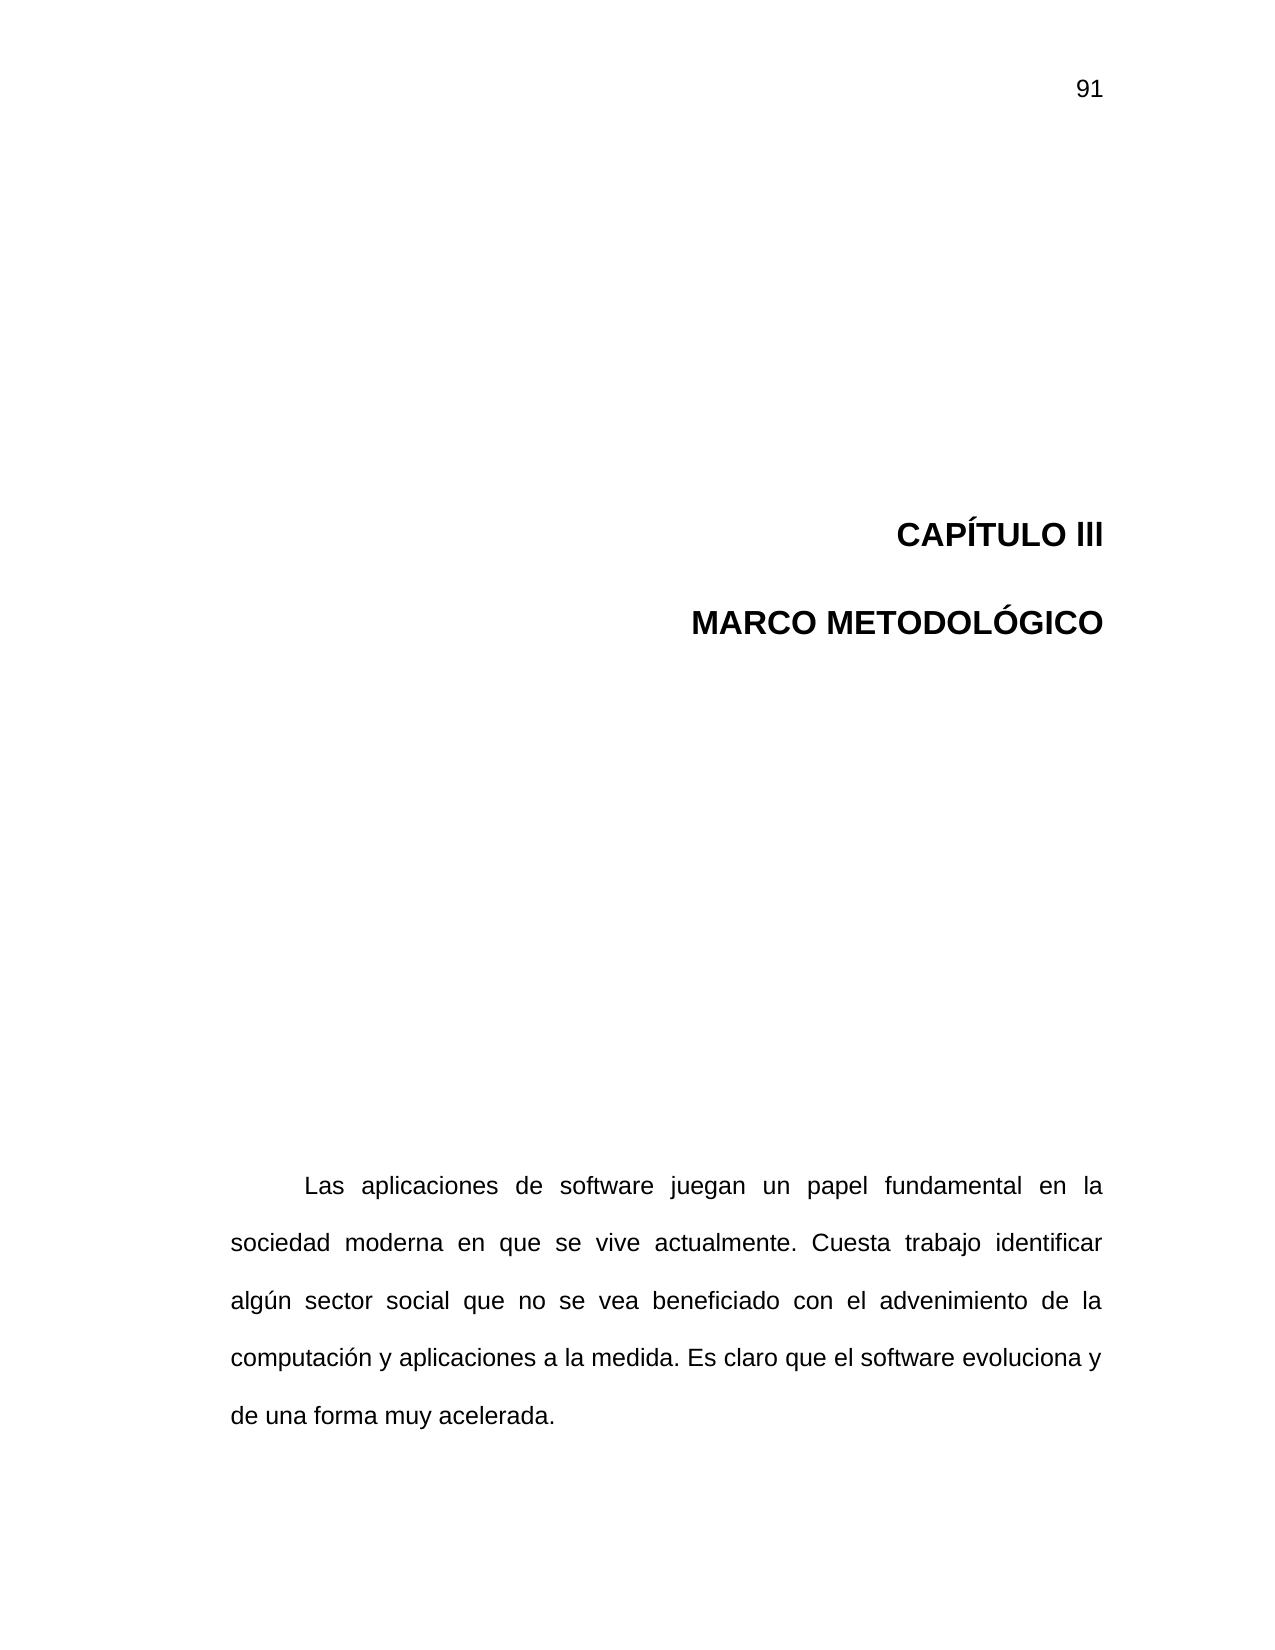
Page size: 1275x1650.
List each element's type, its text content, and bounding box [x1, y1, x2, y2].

text Las aplicaciones de software juegan un papel fundamental en la sociedad moderna en que se vive actualmente. Cuesta trabajo identificar algún sector social que no se vea beneficiado con el advenimiento de la computación y aplicaciones a la medida. Es claro que el software evoluciona y de una forma muy acelerada. [230, 1171, 1104, 1430]
subtitle CAPÍTULO lll [230, 515, 1104, 553]
subtitle MARCO METODOLÓGICO [230, 603, 1104, 642]
